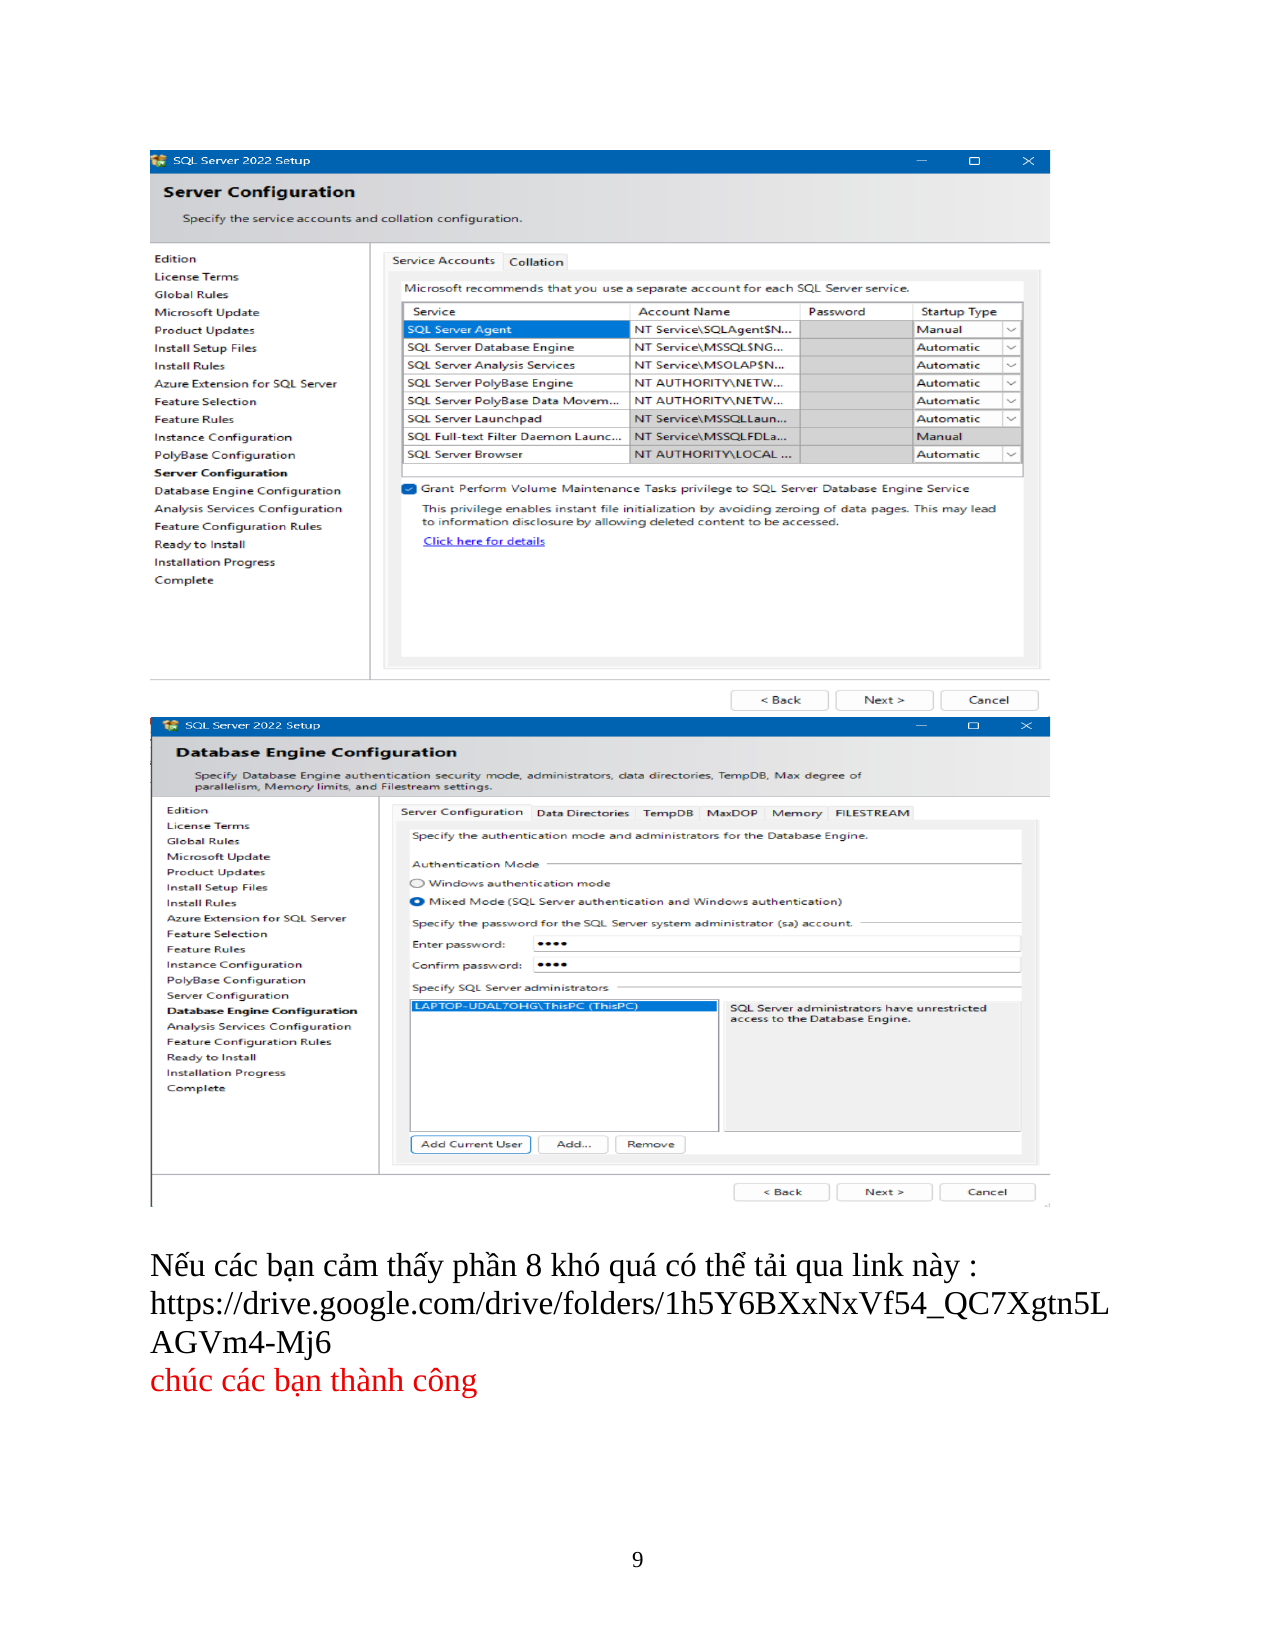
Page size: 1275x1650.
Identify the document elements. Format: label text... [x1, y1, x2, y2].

picture [150, 150, 1050, 1207]
